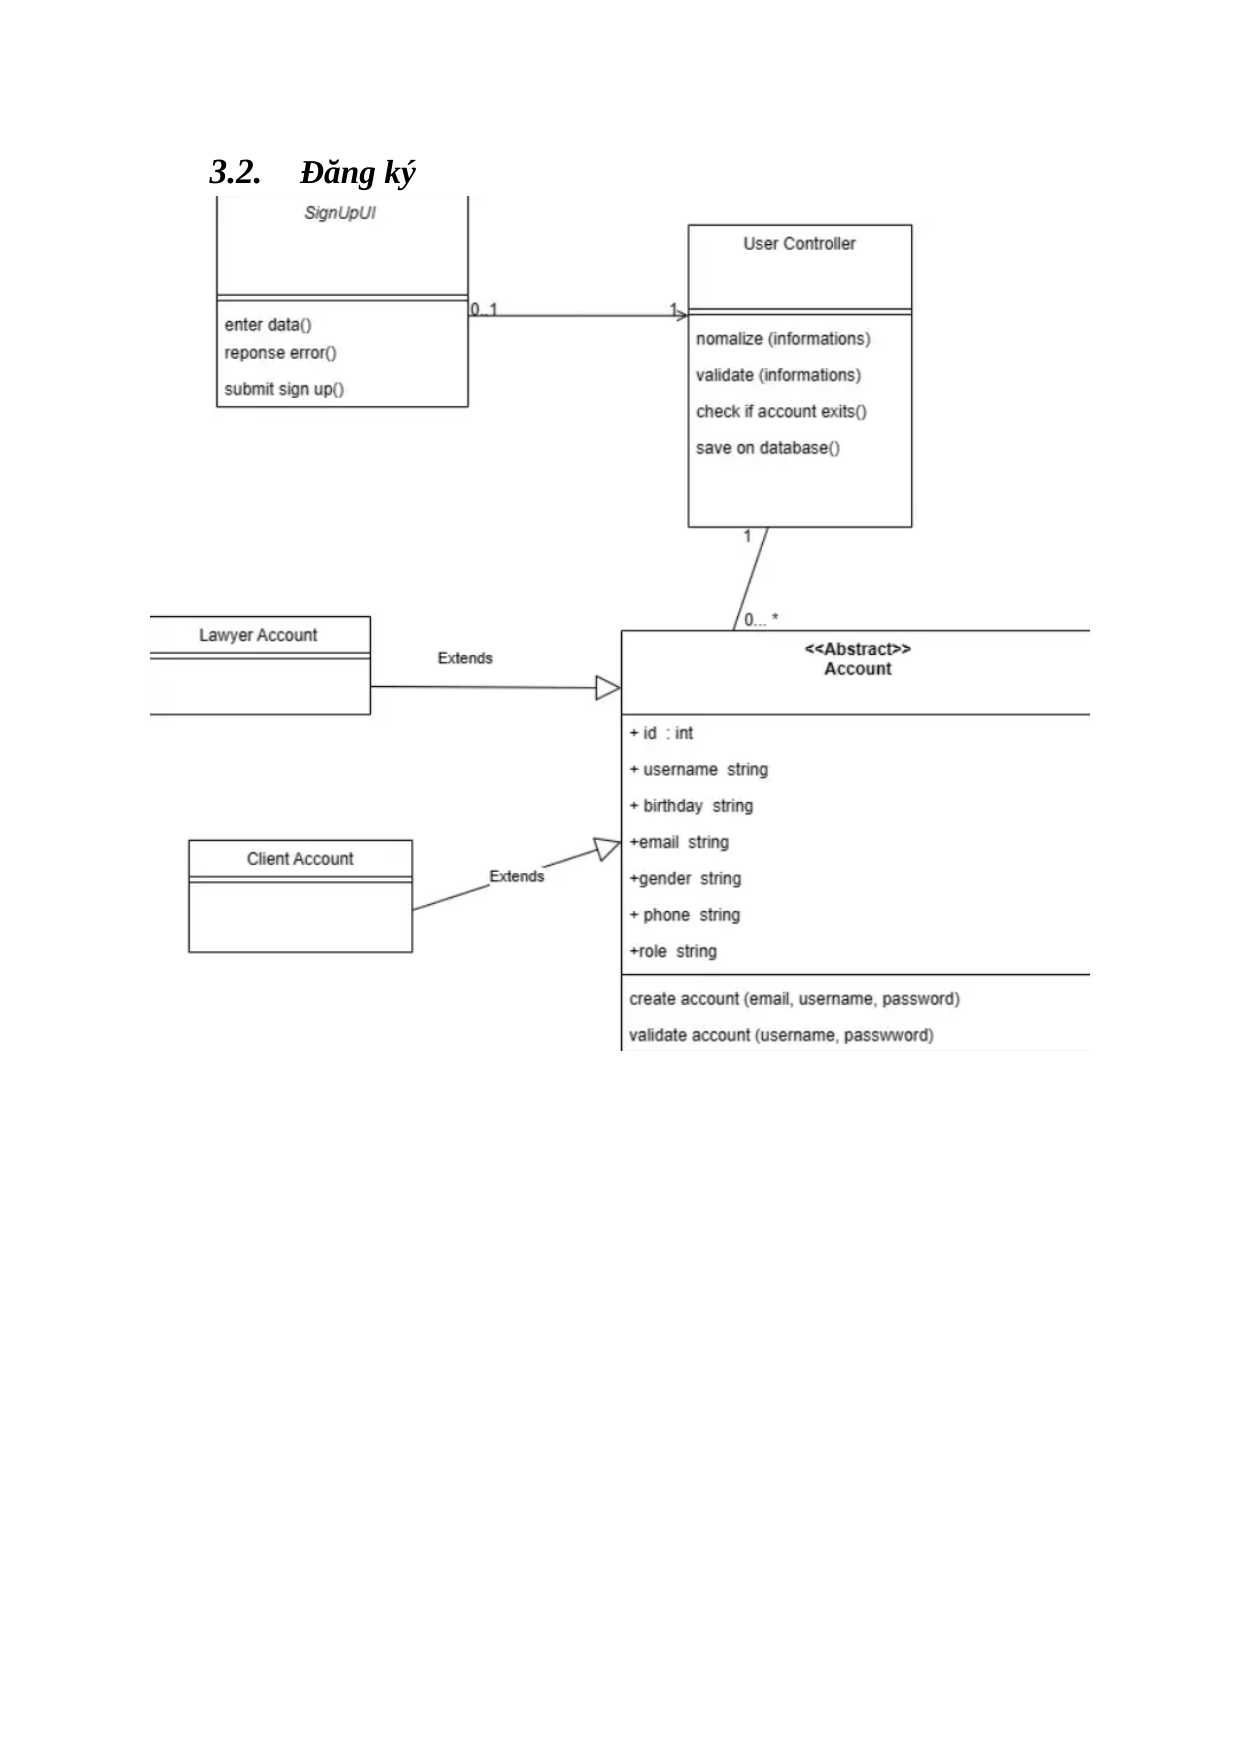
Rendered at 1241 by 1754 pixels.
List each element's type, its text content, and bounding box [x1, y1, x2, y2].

picture [150, 196, 1091, 1051]
subtitle Đăng ký [262, 150, 1090, 191]
